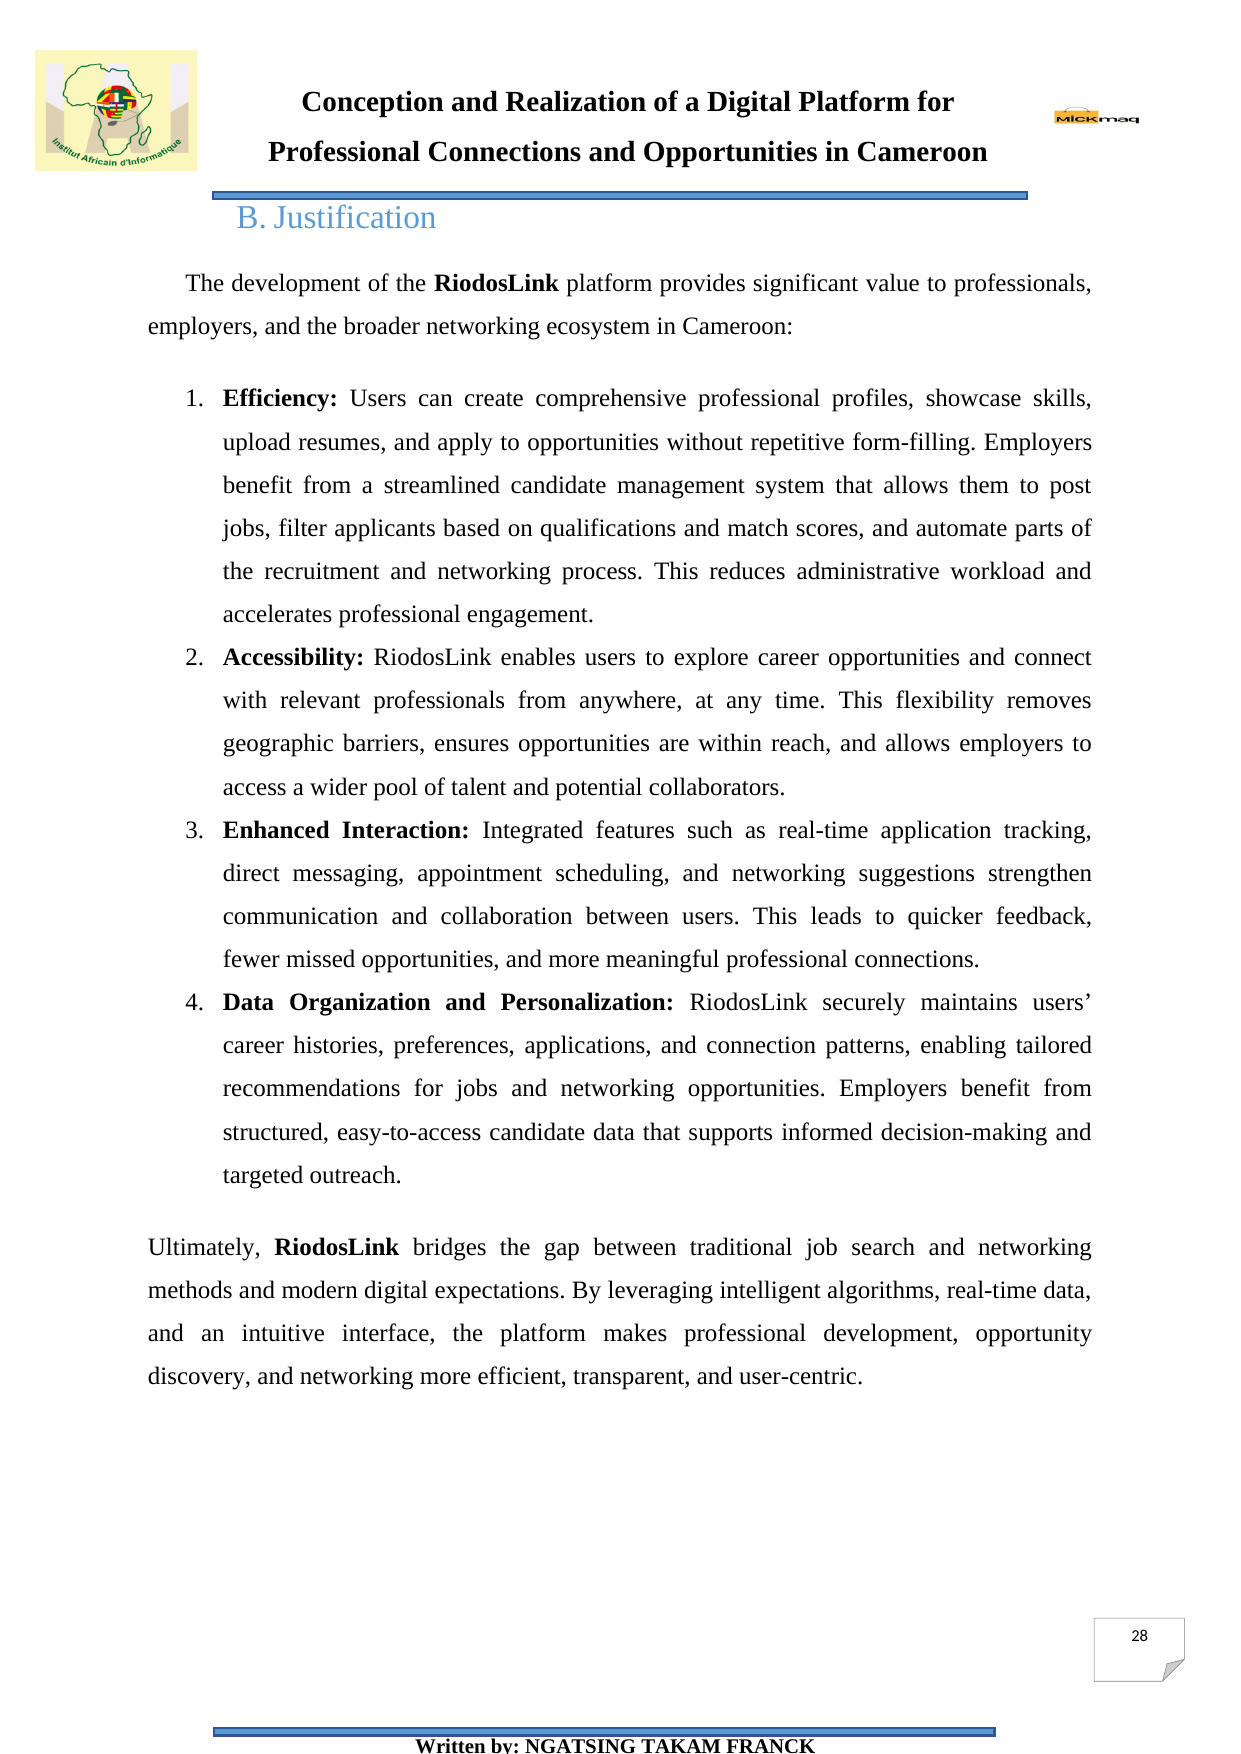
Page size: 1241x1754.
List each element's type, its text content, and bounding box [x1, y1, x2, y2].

picture [1047, 102, 1143, 132]
text Ultimately, RiodosLink bridges the gap between traditional job search and networking methods and modern digital expectations. By leveraging intelligent algorithms, real-time data, and an intuitive interface, the platform makes professional development, opportunity discovery, and networking more efficient, transparent, and user-centric. [148, 1232, 1093, 1390]
list Data Organization and Personalization: RiodosLink securely maintains users’ career histories, preferences, applications, and connection patterns, enabling tailored recommendations for jobs and networking opportunities. Employers benefit from structured, easy-to-access candidate data that supports informed decision-making and targeted outreach. [185, 987, 1093, 1188]
list Enhanced Interaction: Integrated features such as real-time application tracking, direct messaging, appointment scheduling, and networking suggestions strengthen communication and collaboration between users. This leads to quicker feedback, fewer missed opportunities, and more meaningful professional connections. [185, 815, 1093, 973]
text The development of the RiodosLink platform provides significant value to professionals, employers, and the broader networking ecosystem in Cameroon: [148, 268, 1093, 340]
subtitle Justification [236, 159, 1093, 236]
picture [35, 50, 198, 171]
list Accessibility: RiodosLink enables users to explore career opportunities and connect with relevant professionals from anywhere, at any time. This flexibility removes geographic barriers, ensures opportunities are within reach, and allows employers to access a wider pool of talent and potential collaborators. [185, 642, 1093, 800]
list Efficiency: Users can create comprehensive professional profiles, showcase skills, upload resumes, and apply to opportunities without repetitive form-filling. Employers benefit from a streamlined candidate management system that allows them to post jobs, filter applicants based on qualifications and match scores, and automate parts of the recruitment and networking process. This reduces administrative workload and accelerates professional engagement. [185, 383, 1093, 628]
